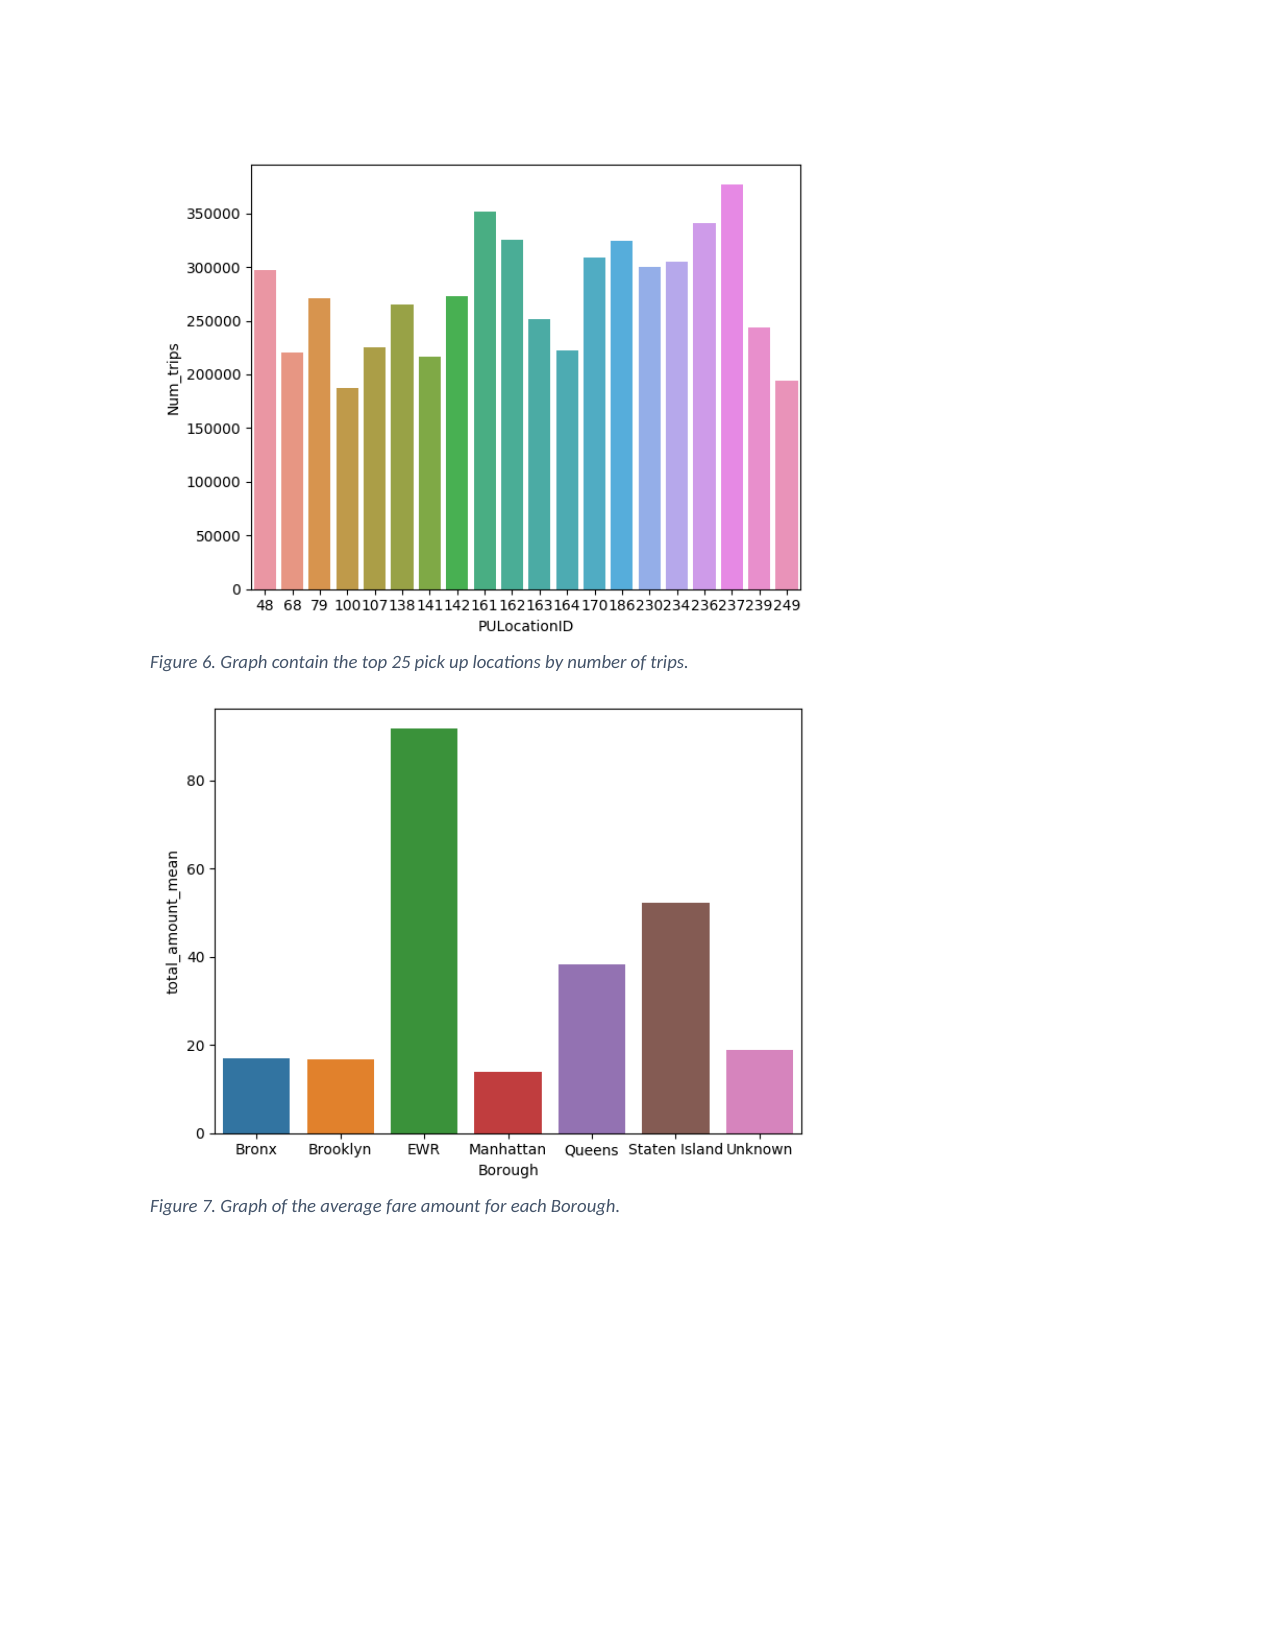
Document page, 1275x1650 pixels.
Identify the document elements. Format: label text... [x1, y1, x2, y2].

picture [150, 693, 817, 1194]
text Figure 6. Graph contain the top 25 pick up locations by number of trips. [150, 650, 1125, 673]
text Figure 7. Graph of the average fare amount for each Borough. [150, 1194, 1125, 1217]
picture [150, 150, 817, 650]
